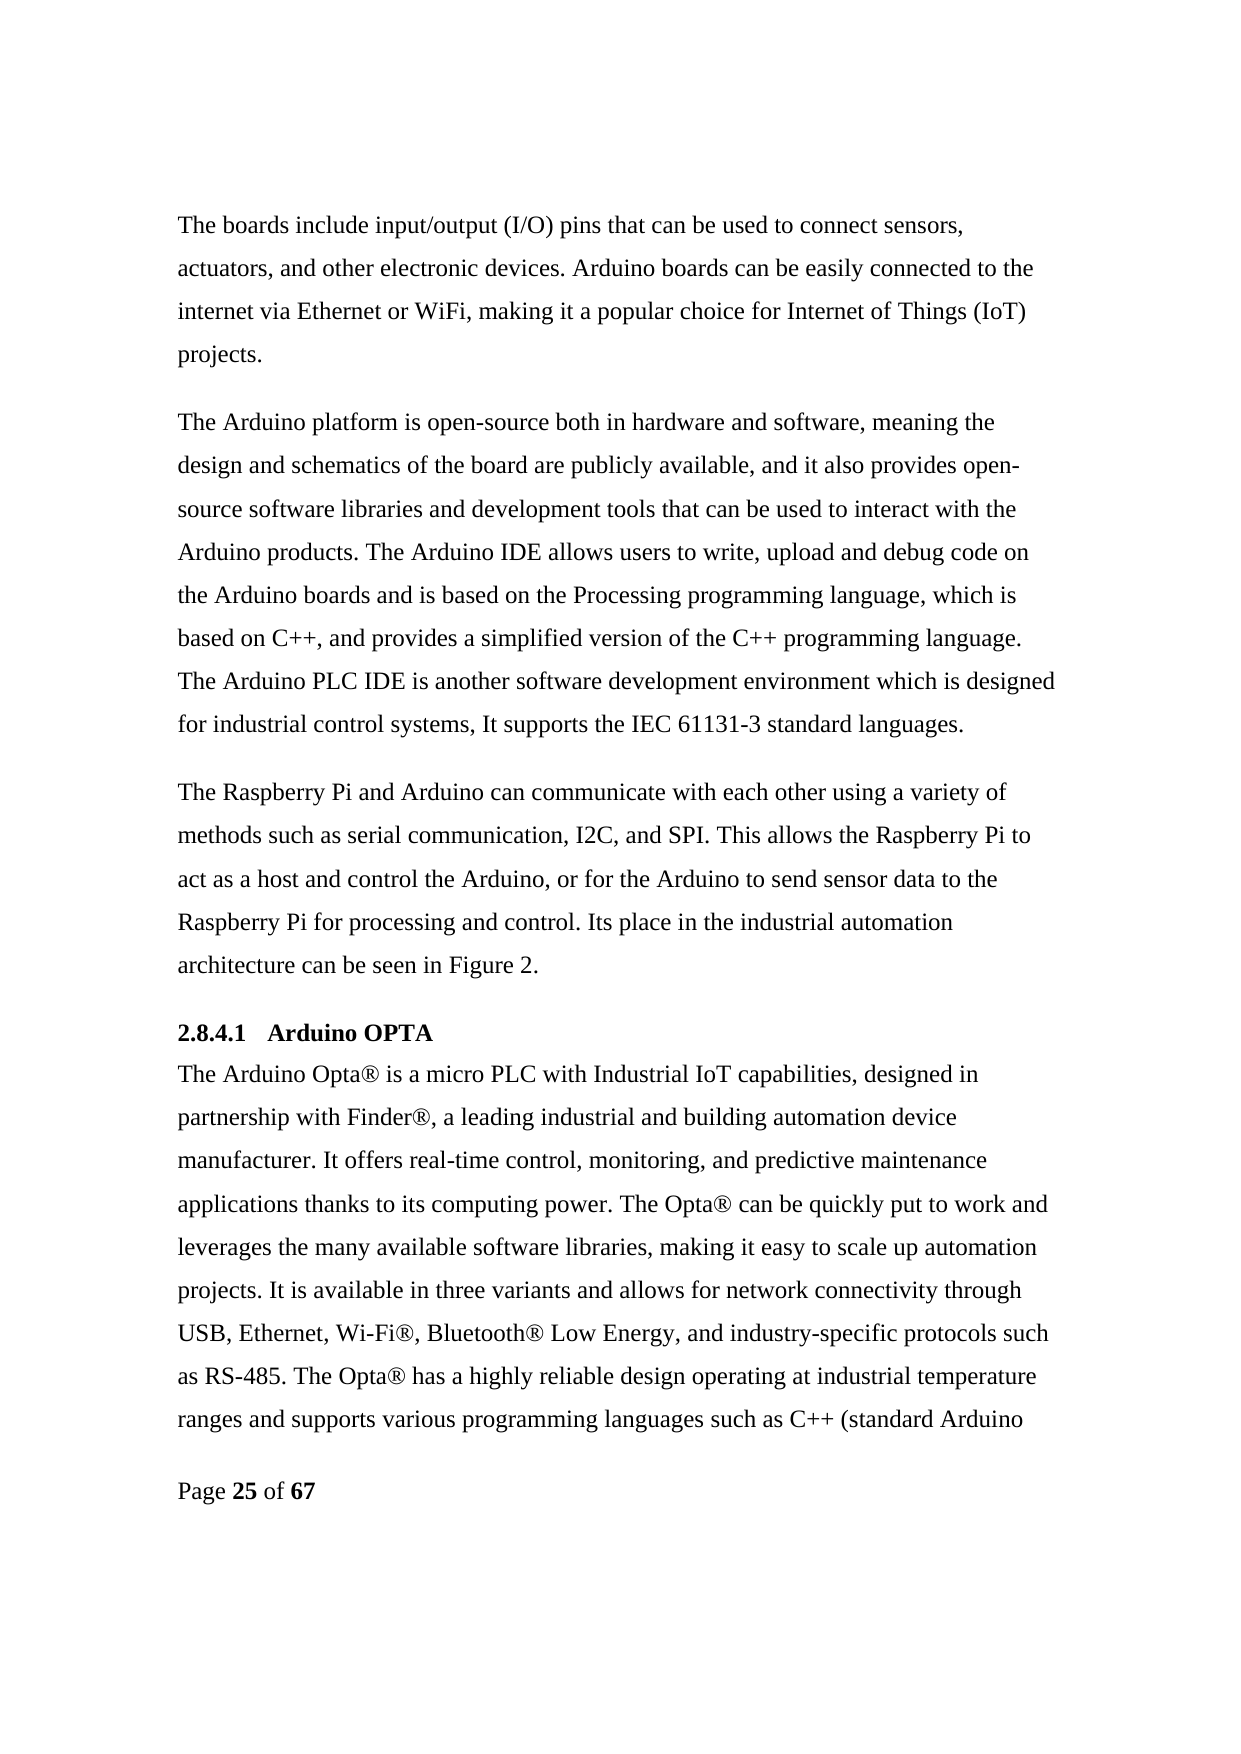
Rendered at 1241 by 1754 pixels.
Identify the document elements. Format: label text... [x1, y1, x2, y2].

text The Raspberry Pi and Arduino can communicate with each other using a variety of methods such as serial communication, I2C, and SPI. This allows the Raspberry Pi to act as a host and control the Arduino, or for the Arduino to send sensor data to the Raspberry Pi for processing and control. Its place in the industrial automation architecture can be seen in Figure 2. [177, 777, 1063, 979]
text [177, 1059, 1063, 1433]
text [177, 210, 1063, 368]
text The Arduino platform is open-source both in hardware and software, meaning the design and schematics of the board are publicly available, and it also provides open-source software libraries and development tools that can be used to interact with the Arduino products. The Arduino IDE allows users to write, upload and debug code on the Arduino boards and is based on the Processing programming language, which is based on C++, and provides a simplified version of the C++ programming language. The Arduino PLC IDE is another software development environment which is designed for industrial control systems, It supports the IEC 61131-3 standard languages. [177, 407, 1063, 738]
subtitle Arduino OPTA [177, 1018, 1063, 1047]
